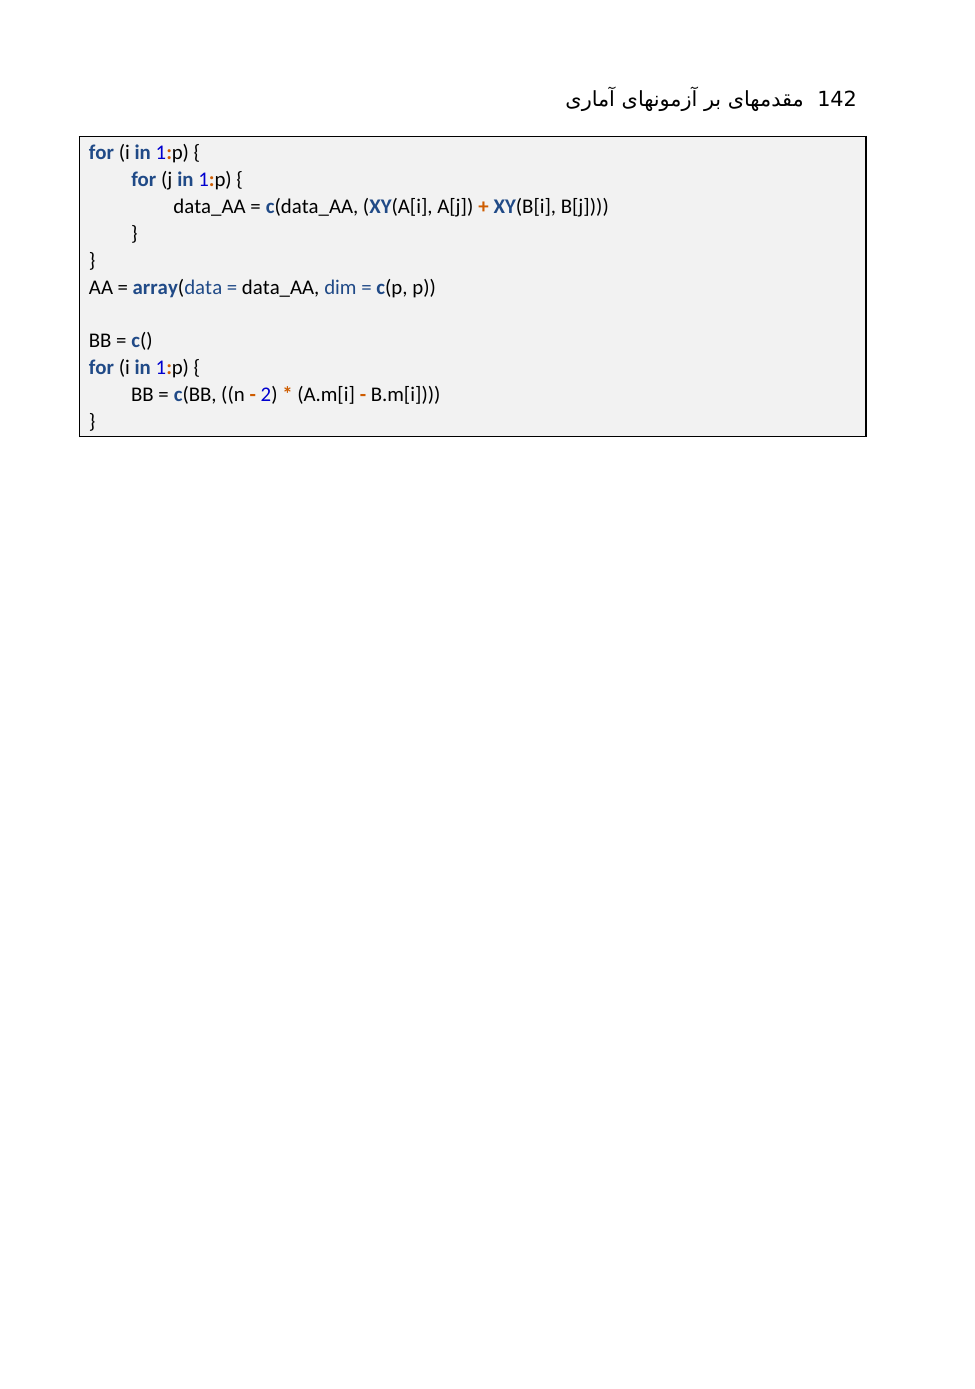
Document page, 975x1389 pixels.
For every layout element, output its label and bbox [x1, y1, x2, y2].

text [80, 137, 865, 436]
